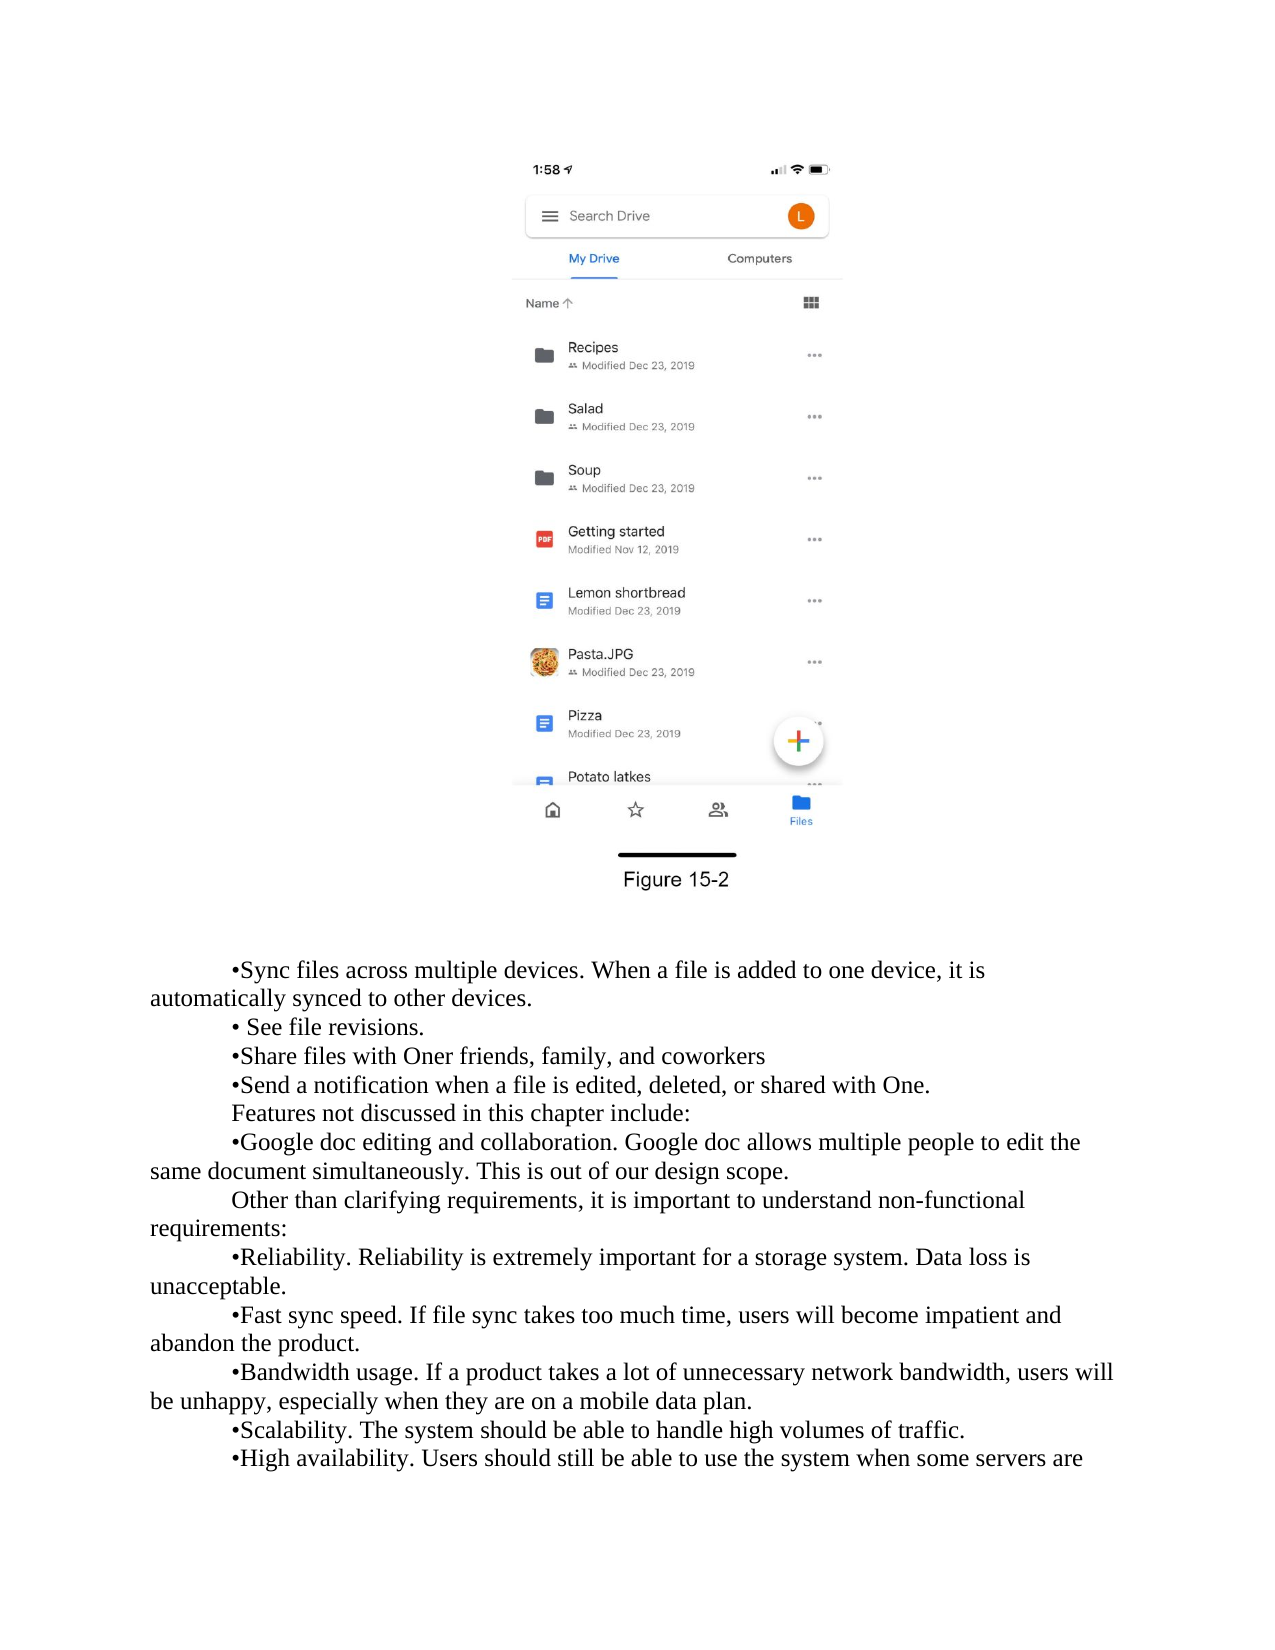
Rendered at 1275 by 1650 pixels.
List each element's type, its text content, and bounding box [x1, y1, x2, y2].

text • See file revisions. [150, 1012, 1125, 1041]
text Other than clarifying requirements, it is important to understand non-functional requirements: [150, 1185, 1125, 1242]
text •Bandwidth usage. If a product takes a lot of unnecessary network bandwidth, users will be unhappy, especially when they are on a mobile data plan. [150, 1357, 1125, 1415]
text •Google doc editing and collaboration. Google doc allows multiple people to edit the same document simultaneously. This is out of our design scope. [150, 1127, 1125, 1185]
text Features not discussed in this chapter include: [150, 1098, 1125, 1127]
text •Send a notification when a file is edited, deleted, or shared with One. [150, 1070, 1125, 1098]
picture [511, 150, 845, 893]
text •Reliability. Reliability is extremely important for a storage system. Data loss is unacceptable. [150, 1242, 1125, 1300]
text •Scalability. The system should be able to handle high volumes of traffic. [150, 1415, 1125, 1443]
text •Fast sync speed. If file sync takes too much time, users will become impatient and abandon the product. [150, 1300, 1125, 1357]
text •Sync files across multiple devices. When a file is added to one device, it is automatically synced to other devices. [150, 955, 1125, 1012]
text •Share files with Oner friends, family, and coworkers [150, 1041, 1125, 1070]
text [150, 1443, 1125, 1472]
